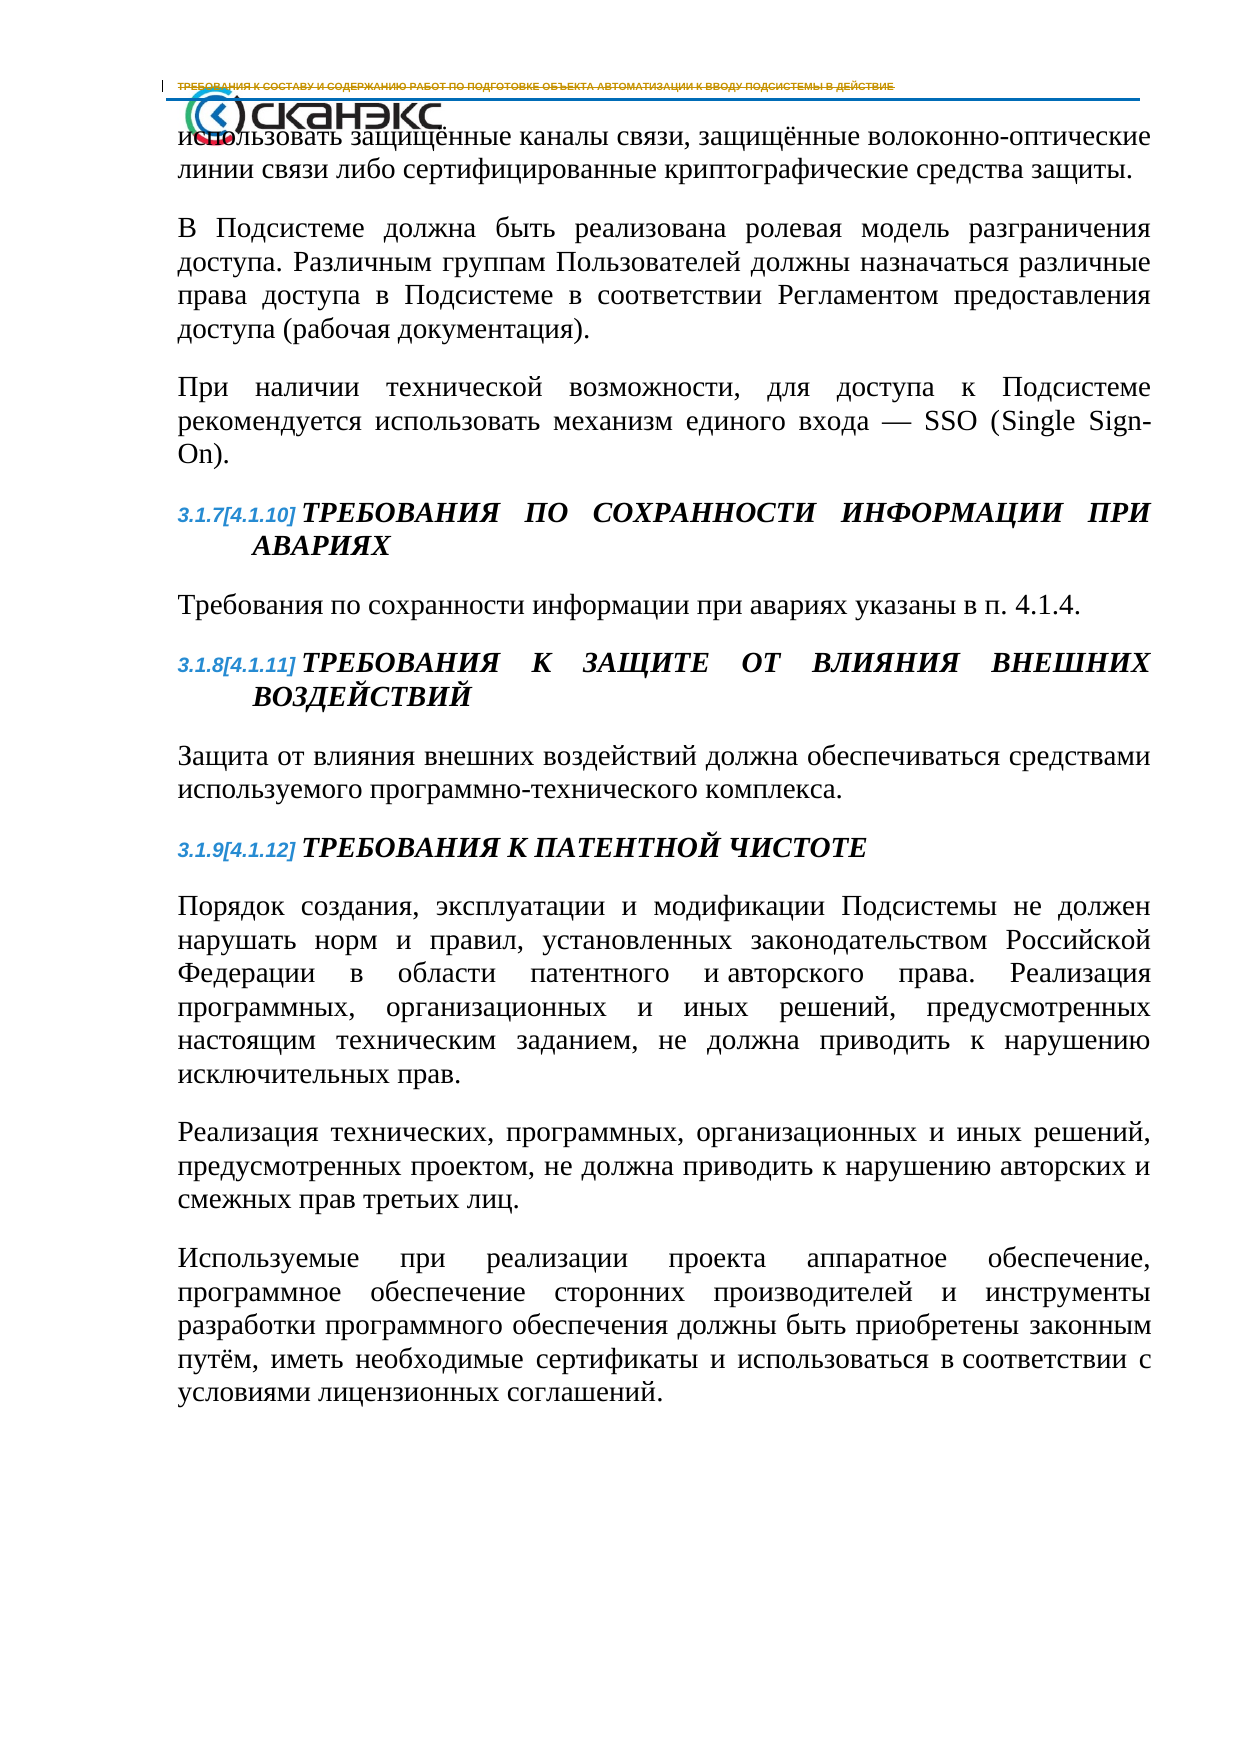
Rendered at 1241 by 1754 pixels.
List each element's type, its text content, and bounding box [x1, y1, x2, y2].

text Реализация технических, программных, организационных и иных решений, предусмотренных проектом, не должна приводить к нарушению авторских и смежных прав третьих лиц. [177, 1114, 1152, 1215]
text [177, 118, 1152, 185]
text Используемые при реализации проекта аппаратное обеспечение, программное обеспечение сторонних производителей и инструменты разработки программного обеспечения должны быть приобретены законным путём, иметь необходимые сертификаты и использоваться в соответствии с условиями лицензионных соглашений. [177, 1240, 1152, 1408]
picture [200, 88, 452, 98]
text В Подсистеме должна быть реализована ролевая модель разграничения доступа. Различным группам Пользователей должны назначаться различные права доступа в Подсистеме в соответствии Регламентом предоставления доступа (рабочая документация). [177, 210, 1152, 344]
text Порядок создания, эксплуатации и модификации Подсистемы не должен нарушать норм и правил, установленных законодательством Российской Федерации в области патентного и авторского права. Реализация программных, организационных и иных решений, предусмотренных настоящим техническим заданием, не должна приводить к нарушению исключительных прав. [177, 888, 1152, 1089]
picture [177, 101, 452, 118]
subtitle Требования по сохранности информации при авариях [177, 495, 1152, 562]
text Требования по сохранности информации при авариях указаны в п. 4.1.4. [177, 587, 1152, 621]
picture [177, 74, 452, 87]
text При наличии технической возможности, для доступа к Подсистеме рекомендуется использовать механизм единого входа — SSO (Single Sign-On). [177, 369, 1152, 470]
picture [177, 88, 200, 98]
subtitle Требования к защите от влияния внешних воздействий [177, 646, 1152, 713]
subtitle Требования к патентной чистоте [177, 830, 1152, 863]
text Защита от влияния внешних воздействий должна обеспечиваться средствами используемого программно-технического комплекса. [177, 738, 1152, 805]
